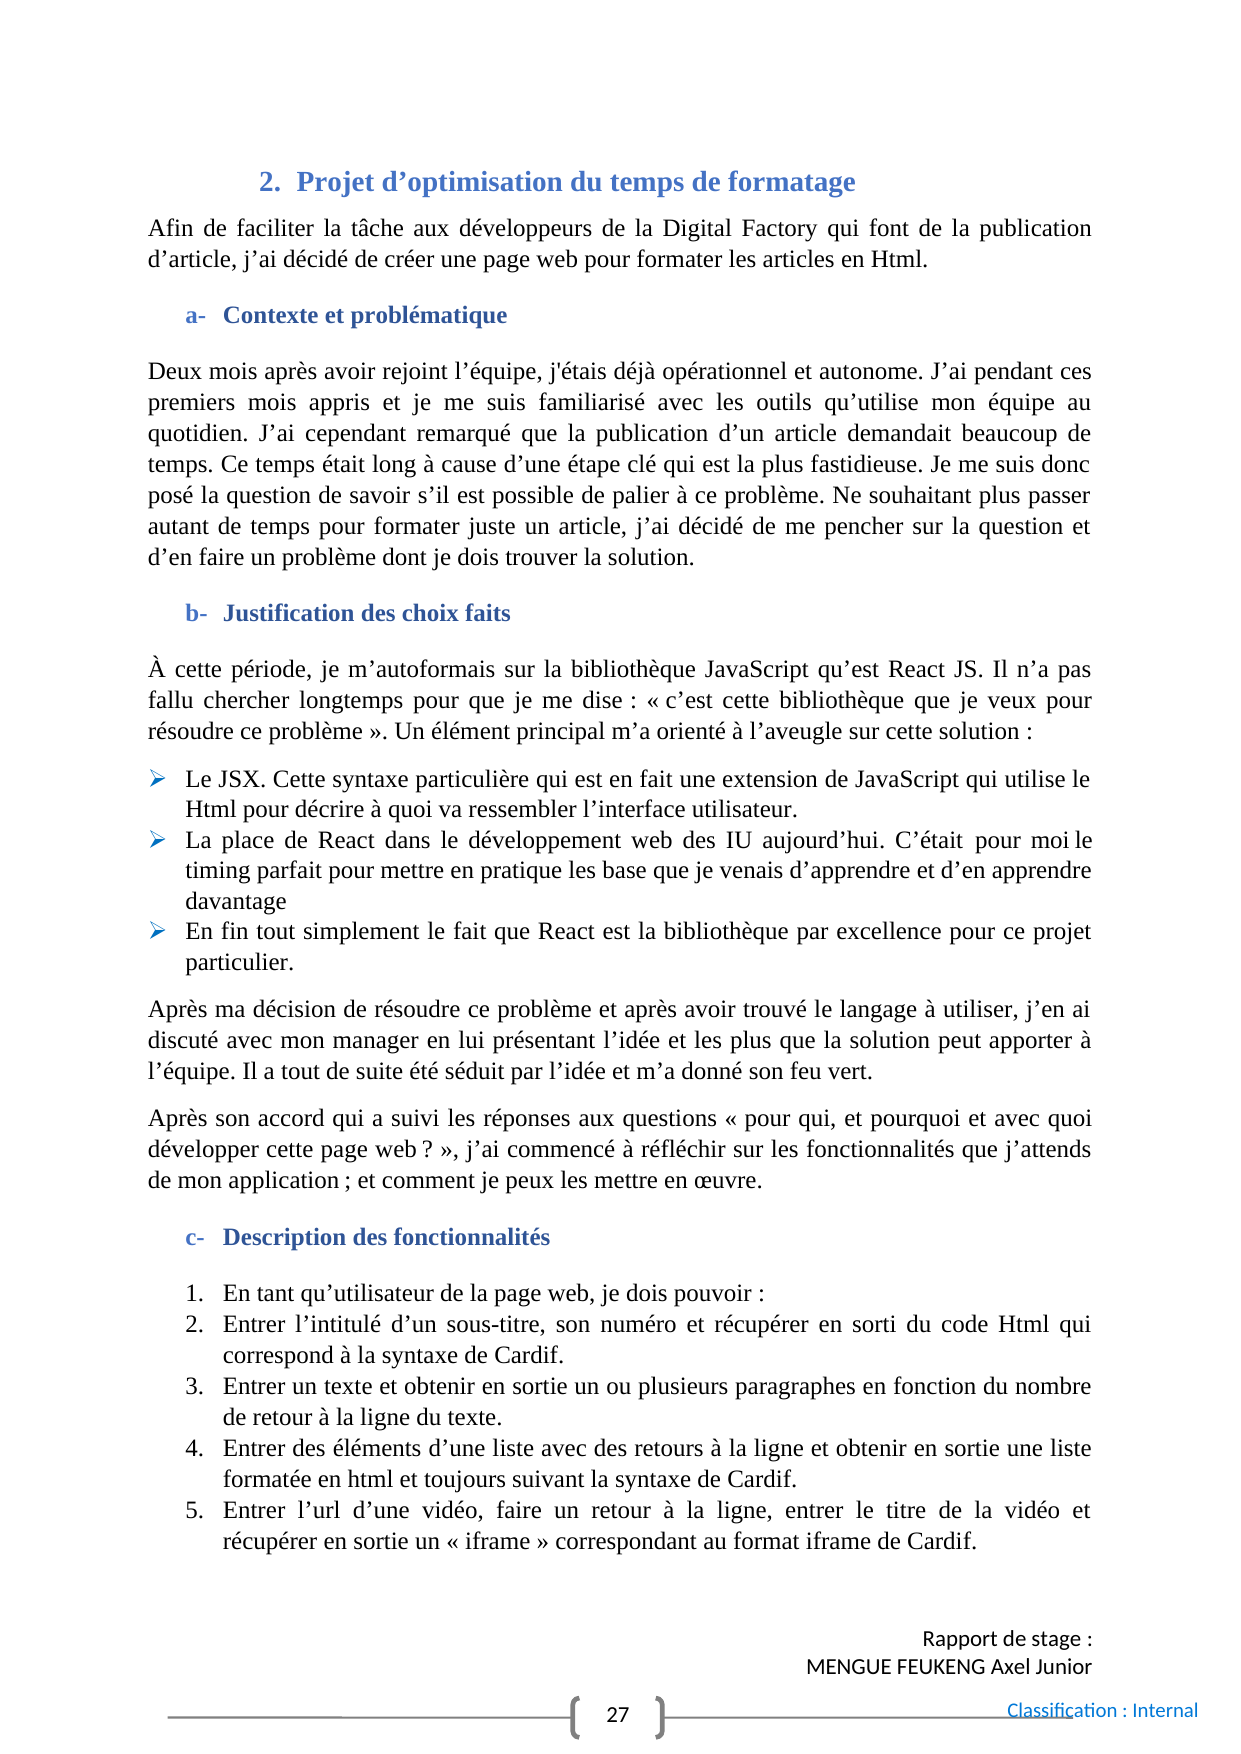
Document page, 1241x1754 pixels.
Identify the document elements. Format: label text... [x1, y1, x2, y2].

list Le JSX. Cette syntaxe particulière qui est en fait une extension de JavaScript qui utilise le Html pour décrire à quoi va ressembler l’interface utilisateur. [148, 764, 1093, 823]
subtitle Justification des choix faits [185, 598, 1093, 627]
list Entrer des éléments d’une liste avec des retours à la ligne et obtenir en sortie une liste formatée en html et toujours suivant la syntaxe de Cardif. [185, 1433, 1093, 1493]
list Entrer un texte et obtenir en sortie un ou plusieurs paragraphes en fonction du nombre de retour à la ligne du texte. [185, 1371, 1093, 1431]
text Après son accord qui a suivi les réponses aux questions « pour qui, et pourquoi et avec quoi développer cette page web ? », j’ai commencé à réfléchir sur les fonctionnalités que j’attends de mon application ; et comment je peux les mettre en œuvre. [148, 1103, 1093, 1194]
subtitle Description des fonctionnalités [185, 1222, 1093, 1250]
list La place de React dans le développement web des IU aujourd’hui. C’était pour moi le timing parfait pour mettre en pratique les base que je venais d’apprendre et d’en apprendre davantage [148, 825, 1093, 914]
list Entrer l’url d’une vidéo, faire un retour à la ligne, entrer le titre de la vidéo et récupérer en sortie un « iframe » correspondant au format iframe de Cardif. [185, 1495, 1093, 1555]
text Après ma décision de résoudre ce problème et après avoir trouvé le langage à utiliser, j’en ai discuté avec mon manager en lui présentant l’idée et les plus que la solution peut apporter à l’équipe. Il a tout de suite été séduit par l’idée et m’a donné son feu vert. [148, 994, 1093, 1084]
text À cette période, je m’autoformais sur la bibliothèque JavaScript qu’est React JS. Il n’a pas fallu chercher longtemps pour que je me dise : « c’est cette bibliothèque que je veux pour résoudre ce problème ». Un élément principal m’a orienté à l’aveugle sur cette solution : [148, 654, 1093, 745]
text Afin de faciliter la tâche aux développeurs de la Digital Factory qui font de la publication d’article, j’ai décidé de créer une page web pour formater les articles en Html. [148, 213, 1093, 273]
list Entrer l’intitulé d’un sous-titre, son numéro et récupérer en sorti du code Html qui correspond à la syntaxe de Cardif. [185, 1309, 1093, 1368]
text Deux mois après avoir rejoint l’équipe, j'étais déjà opérationnel et autonome. J’ai pendant ces premiers mois appris et je me suis familiarisé avec les outils qu’utilise mon équipe au quotidien. J’ai cependant remarqué que la publication d’un article demandait beaucoup de temps. Ce temps était long à cause d’une étape clé qui est la plus fastidieuse. Je me suis donc posé la question de savoir s’il est possible de palier à ce problème. Ne souhaitant plus passer autant de temps pour formater juste un article, j’ai décidé de me pencher sur la question et d’en faire un problème dont je dois trouver la solution. [148, 356, 1093, 571]
subtitle Contexte et problématique [185, 300, 1093, 329]
subtitle Projet d’optimisation du temps de formatage [259, 164, 1093, 198]
list En tant qu’utilisateur de la page web, je dois pouvoir : [185, 1278, 1093, 1306]
list En fin tout simplement le fait que React est la bibliothèque par excellence pour ce projet particulier. [148, 916, 1093, 975]
